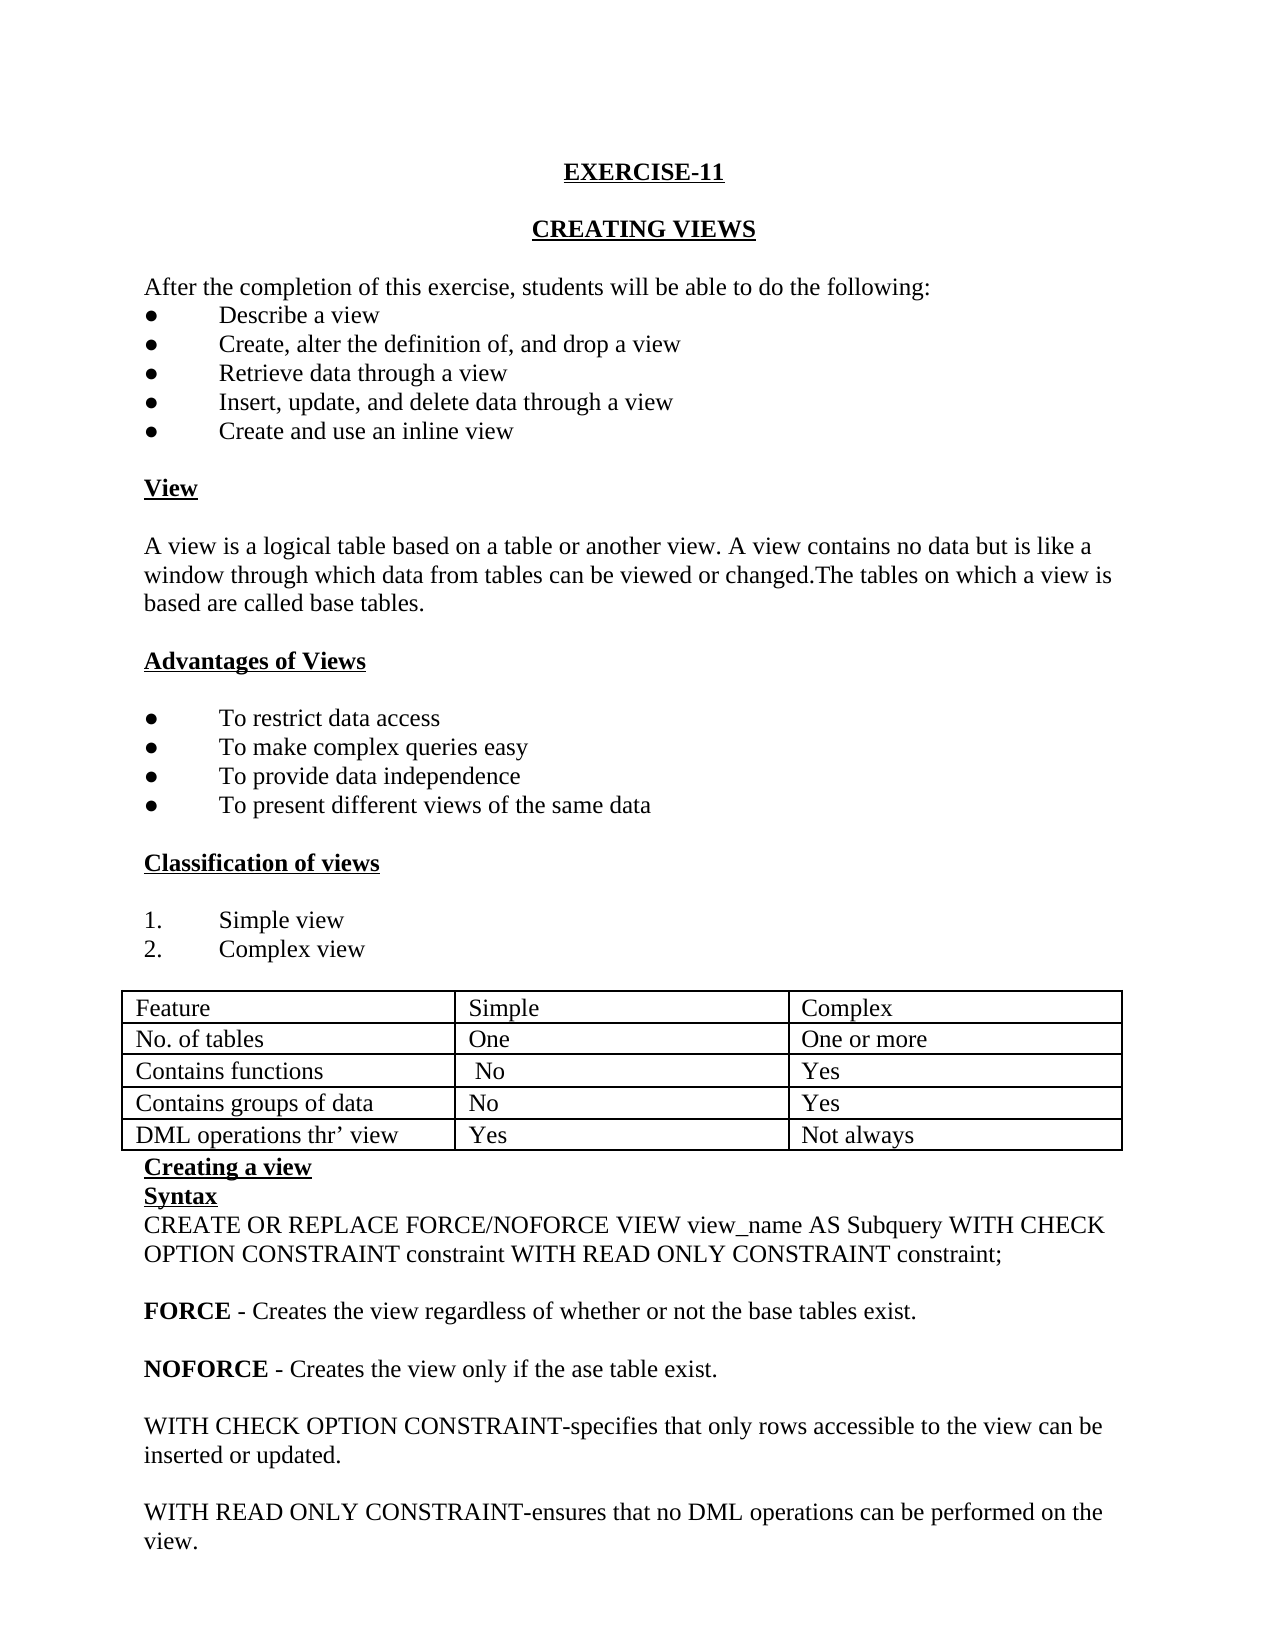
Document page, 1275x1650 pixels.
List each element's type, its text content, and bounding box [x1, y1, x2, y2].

text OPTION CONSTRAINT constraint WITH READ ONLY CONSTRAINT constraint; [144, 1239, 1275, 1267]
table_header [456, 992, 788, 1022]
text WITH READ ONLY CONSTRAINT-ensures that no DML operations can be performed on the view. [144, 1497, 1139, 1555]
list Create, alter the definition of, and drop a view [144, 329, 1275, 358]
text WITH CHECK OPTION CONSTRAINT-specifies that only rows accessible to the view can be inserted or updated. [144, 1411, 1139, 1469]
text CREATE OR REPLACE FORCE/NOFORCE VIEW view_name AS Subquery WITH CHECK [144, 1210, 1275, 1239]
text A view is a logical table based on a table or another view. A view contains no data but is like a window through which data from tables can be viewed or changed.The tables on which a view is based are called base tables. [144, 531, 1139, 617]
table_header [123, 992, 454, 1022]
text After the completion of this exercise, students will be able to do the following: [144, 272, 1275, 301]
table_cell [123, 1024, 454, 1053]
list To provide data independence [144, 761, 1275, 790]
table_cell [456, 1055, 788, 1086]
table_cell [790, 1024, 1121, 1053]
text CREATING VIEWS [112, 214, 1175, 243]
list To restrict data access [144, 703, 1275, 732]
list Insert, update, and delete data through a view [144, 387, 1275, 416]
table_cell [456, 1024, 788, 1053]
list To make complex queries easy [144, 732, 1275, 761]
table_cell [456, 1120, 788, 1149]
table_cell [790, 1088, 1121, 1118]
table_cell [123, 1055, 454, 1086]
text Creating a view Syntax [144, 1152, 328, 1210]
list Complex view [144, 934, 1275, 963]
text FORCE - Creates the view regardless of whether or not the base tables exist. [144, 1296, 1275, 1325]
list Simple view [144, 905, 1275, 934]
list Create and use an inline view [144, 416, 1275, 445]
list Retrieve data through a view [144, 358, 1275, 387]
list Describe a view [144, 301, 1275, 329]
text NOFORCE - Creates the view only if the ase table exist. [144, 1354, 1275, 1382]
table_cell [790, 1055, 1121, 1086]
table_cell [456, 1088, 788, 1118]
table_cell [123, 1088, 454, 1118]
text EXERCISE-11 [112, 157, 1175, 186]
text View [144, 473, 1275, 502]
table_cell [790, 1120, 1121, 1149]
text Advantages of Views [144, 646, 1275, 675]
list To present different views of the same data [144, 790, 1275, 819]
text Classification of views [144, 848, 1275, 876]
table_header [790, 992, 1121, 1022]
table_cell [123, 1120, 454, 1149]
